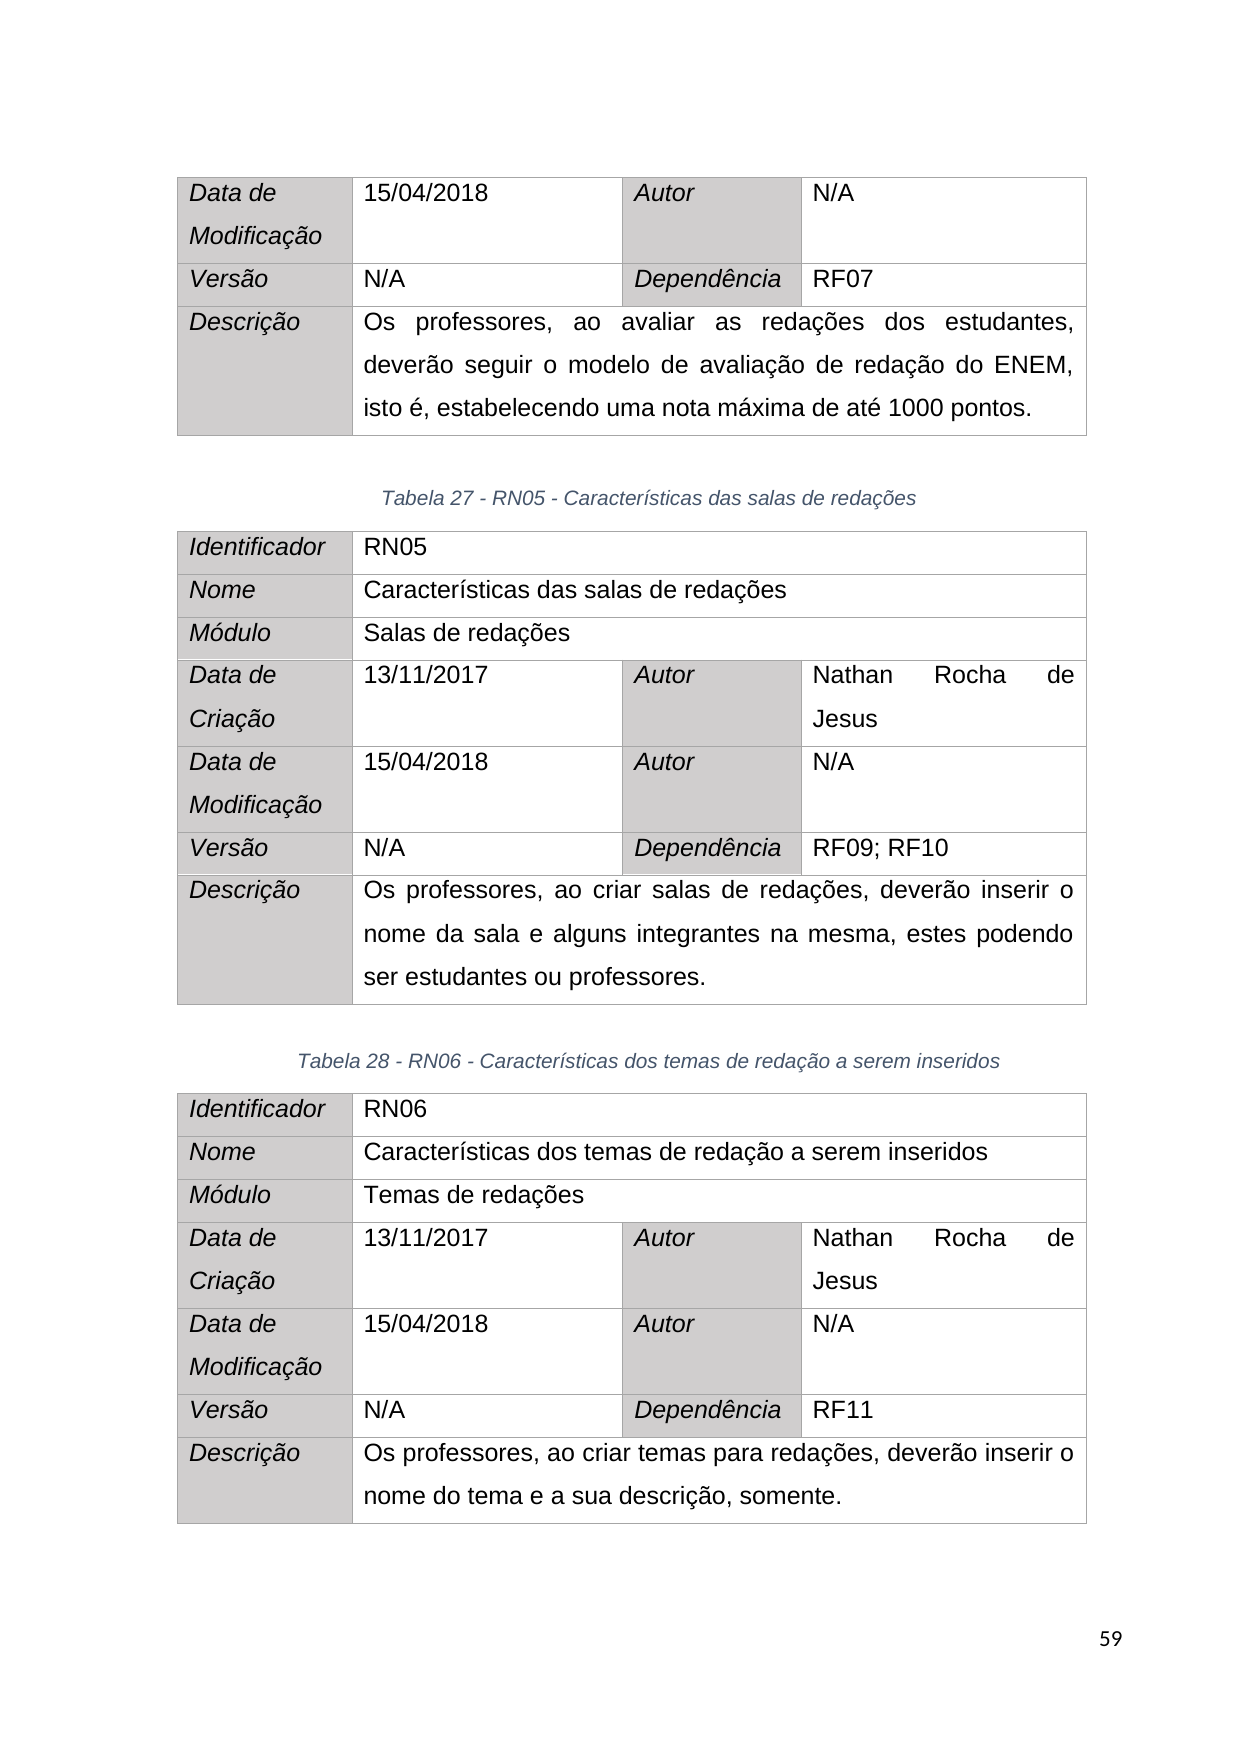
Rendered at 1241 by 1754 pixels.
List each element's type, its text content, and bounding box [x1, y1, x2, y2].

table_cell N/A [802, 1309, 1086, 1394]
table_cell Autor [623, 1223, 801, 1308]
table_cell Salas de redações [353, 618, 1086, 659]
table_cell N/A [353, 833, 622, 874]
table_cell Descrição [178, 876, 352, 1004]
table_cell Módulo [178, 1180, 352, 1222]
table_cell Nathan Rocha de Jesus [802, 1223, 1086, 1308]
table_cell N/A [353, 264, 622, 306]
table_cell Nome [178, 1137, 352, 1179]
table_cell 13/11/2017 [353, 1223, 622, 1308]
table_cell RF07 [802, 264, 1086, 306]
table_cell Versão [178, 833, 352, 874]
table_cell 13/11/2017 [353, 661, 622, 746]
table_cell Os professores, ao criar salas de redações, deverão inserir o nome da sala e alguns integrantes na mesma, estes podendo ser estudantes ou professores. [353, 876, 1086, 1004]
table_cell RF11 [802, 1395, 1086, 1437]
table_cell N/A [802, 747, 1086, 832]
table_cell Data de Modificação [178, 1309, 352, 1394]
table_cell Versão [178, 264, 352, 306]
table_cell Data de Modificação [178, 747, 352, 832]
table_cell Temas de redações [353, 1180, 1086, 1222]
table_cell Dependência [623, 264, 801, 306]
table_cell 15/04/2018 [353, 747, 622, 832]
table_cell Dependência [623, 1395, 801, 1437]
table_header RN05 [353, 532, 1086, 574]
table_cell N/A [353, 1395, 622, 1437]
table_header Identificador [178, 1094, 352, 1136]
table_cell 15/04/2018 [353, 1309, 622, 1394]
table_header RN06 [353, 1094, 1086, 1136]
table_cell Data de Modificação [178, 178, 352, 263]
table_cell Descrição [178, 307, 352, 435]
table_cell Data de Criação [178, 1223, 352, 1308]
table_cell Os professores, ao avaliar as redações dos estudantes, deverão seguir o modelo de avaliação de redação do ENEM, isto é, estabelecendo uma nota máxima de até 1000 pontos. [353, 307, 1086, 435]
table_cell Autor [623, 747, 801, 832]
table_cell Características das salas de redações [353, 575, 1086, 617]
table_cell Módulo [178, 618, 352, 659]
table_cell Versão [178, 1395, 352, 1437]
table_cell Os professores, ao criar temas para redações, deverão inserir o nome do tema e a sua descrição, somente. [353, 1438, 1086, 1523]
text Tabela 27 - RN05 - Características das salas de redações [177, 486, 1122, 510]
text Tabela 28 - RN06 - Características dos temas de redação a serem inseridos [177, 1048, 1122, 1072]
table_cell Autor [623, 1309, 801, 1394]
table_cell Descrição [178, 1438, 352, 1523]
table_cell Autor [623, 178, 801, 263]
table_cell RF09; RF10 [802, 833, 1086, 874]
table_cell Data de Criação [178, 661, 352, 746]
table_header Identificador [178, 532, 352, 574]
table_cell Nome [178, 575, 352, 617]
table_cell Características dos temas de redação a serem inseridos [353, 1137, 1086, 1179]
table_cell Nathan Rocha de Jesus [802, 661, 1086, 746]
table_cell Dependência [623, 833, 801, 874]
table_cell Autor [623, 661, 801, 746]
table_cell N/A [802, 178, 1086, 263]
table_cell 15/04/2018 [353, 178, 622, 263]
